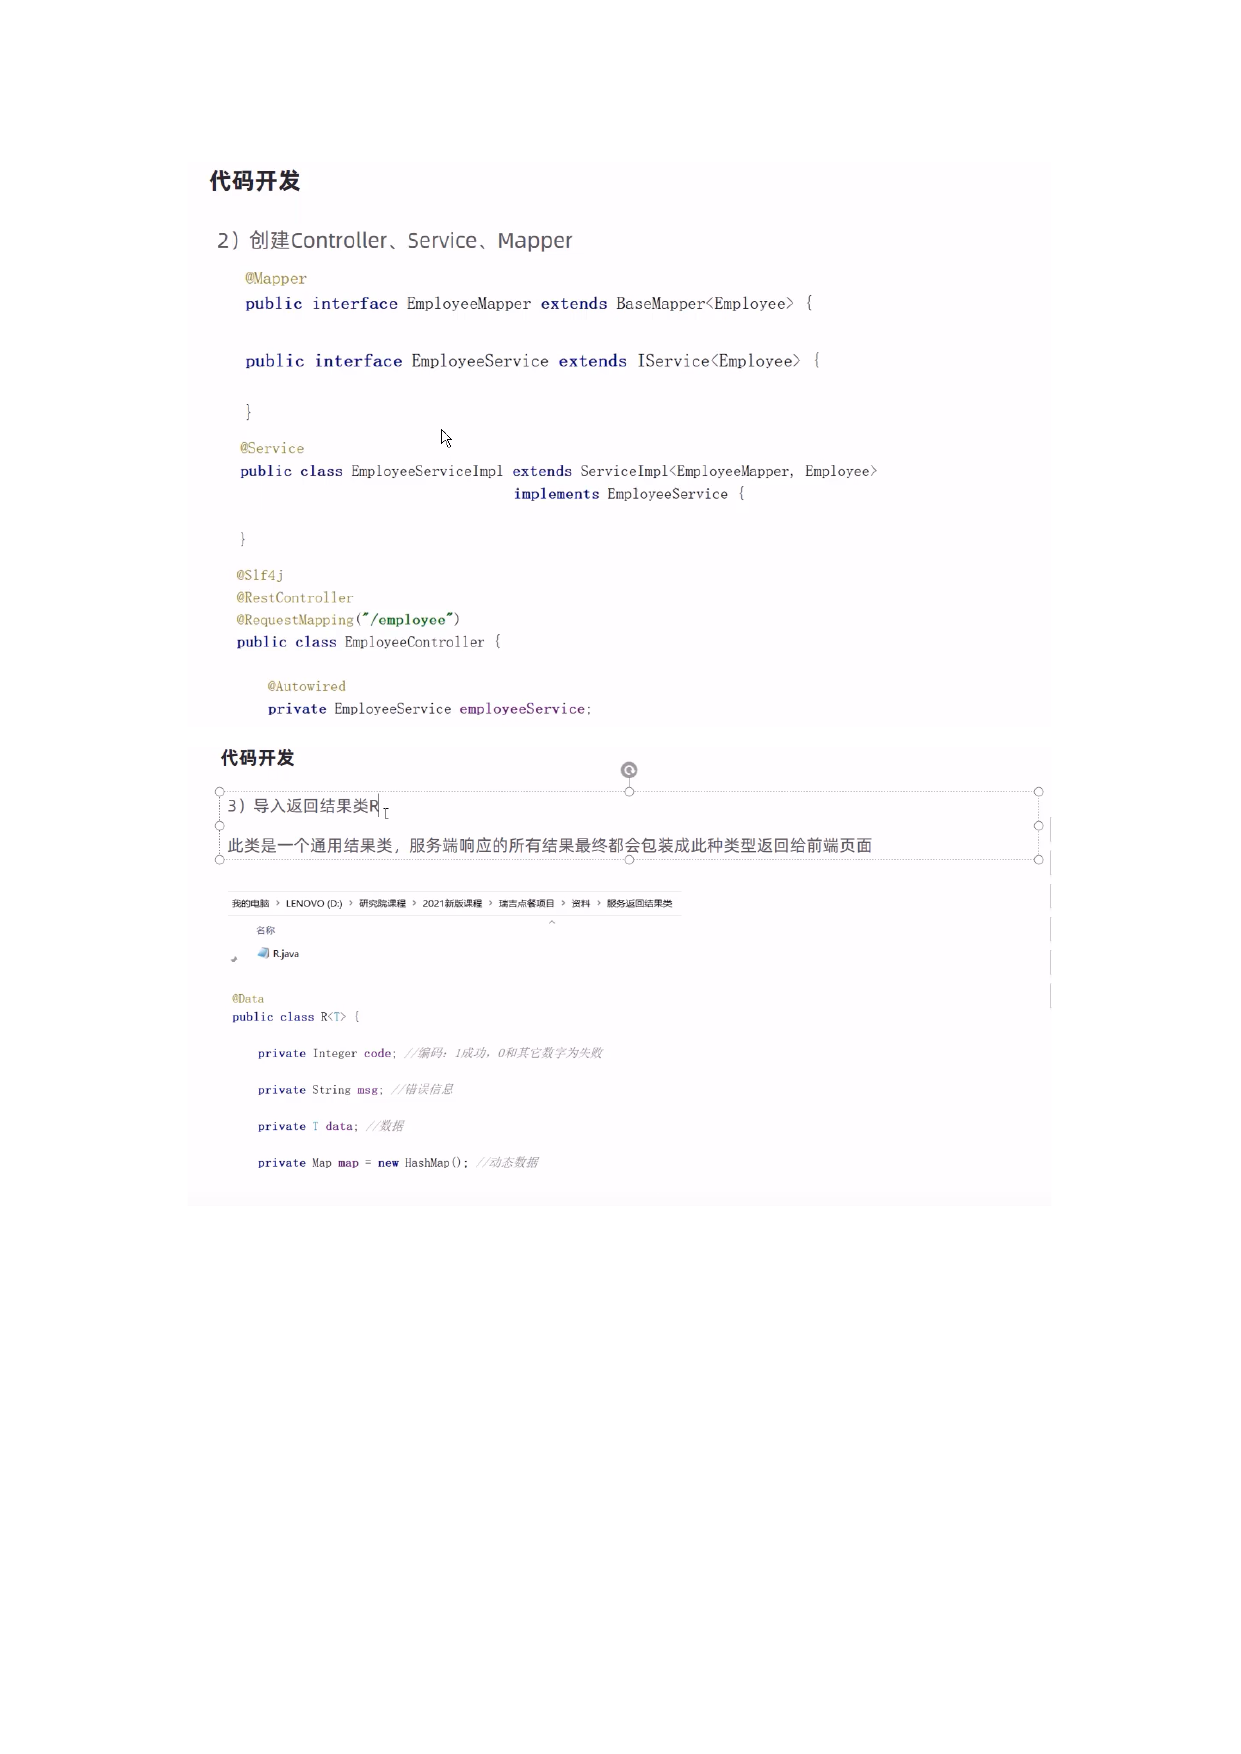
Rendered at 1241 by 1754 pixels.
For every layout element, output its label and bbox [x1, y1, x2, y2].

picture [187, 747, 1052, 1206]
picture [187, 162, 1052, 727]
